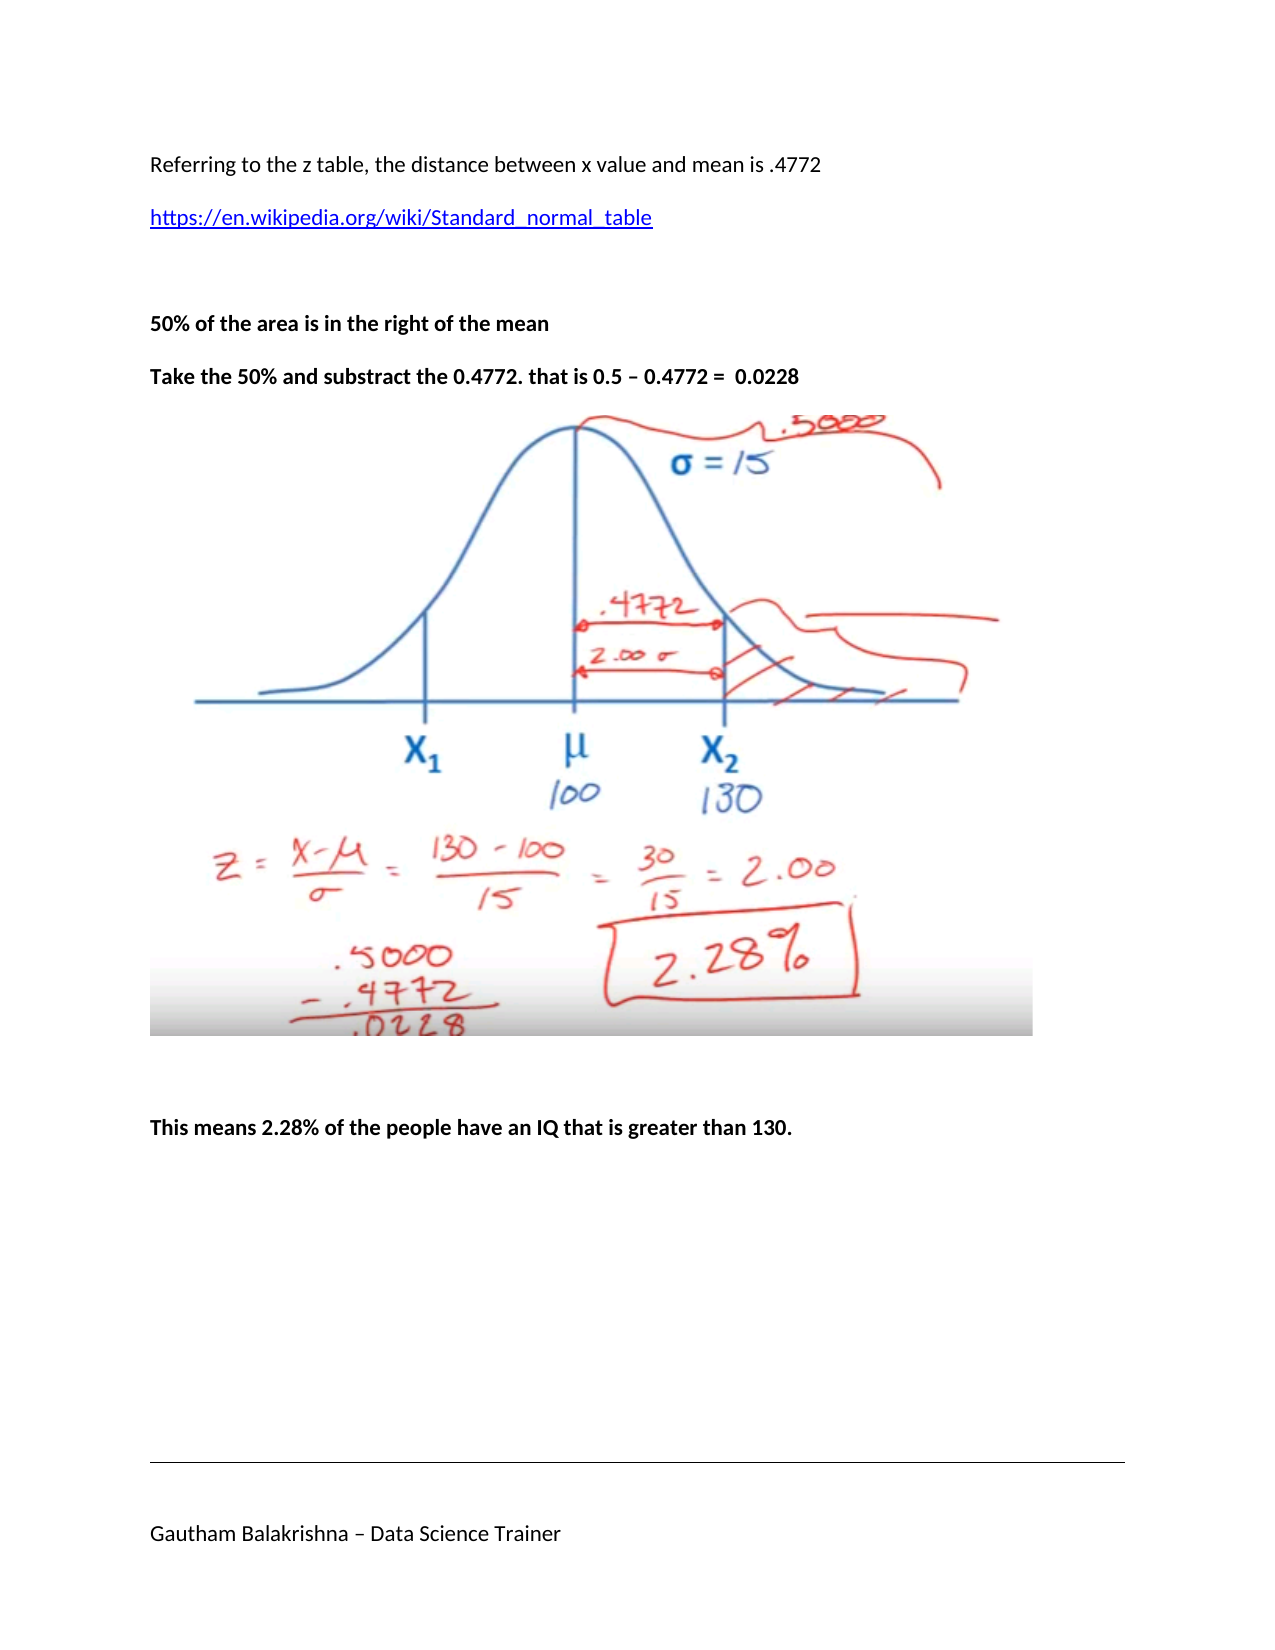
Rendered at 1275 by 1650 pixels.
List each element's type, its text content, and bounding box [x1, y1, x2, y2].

text Referring to the z table, the distance between x value and mean is .4772 [150, 150, 1125, 178]
text Take the 50% and substract the 0.4772. that is 0.5 – 0.4772 = 0.0228 [150, 362, 1125, 390]
text This means 2.28% of the people have an IQ that is greater than 130. [150, 1113, 1125, 1141]
text https://en.wikipedia.org/wiki/Standard_normal_table [150, 203, 1125, 231]
picture [150, 415, 1033, 1036]
text 50% of the area is in the right of the mean [150, 309, 1125, 337]
